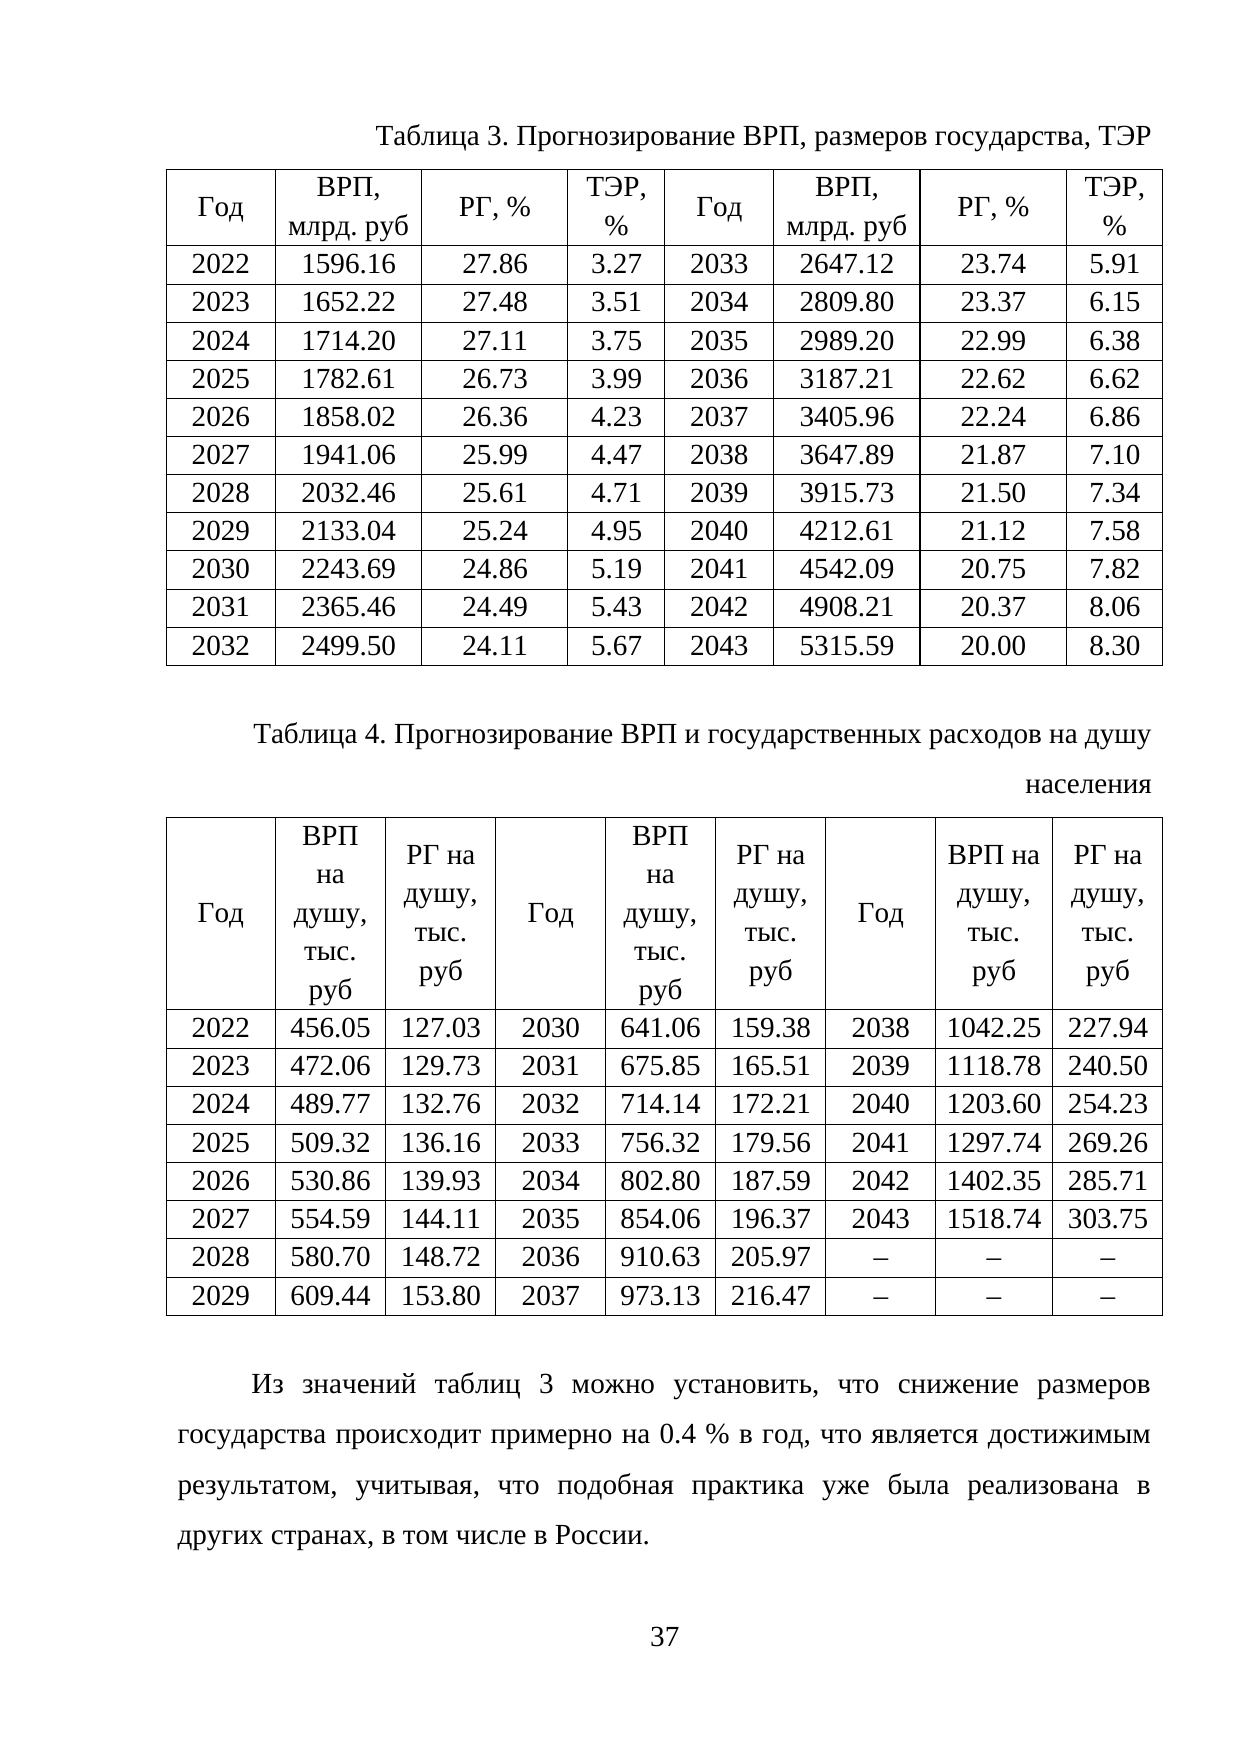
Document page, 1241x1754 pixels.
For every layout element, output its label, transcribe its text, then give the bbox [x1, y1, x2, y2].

table_cell 2026 [167, 399, 275, 436]
table_cell 7.82 [1067, 551, 1162, 588]
table_cell 5315.59 [774, 628, 919, 665]
table_cell 2037 [496, 1278, 605, 1315]
table_cell 1402.35 [936, 1163, 1052, 1200]
table_cell 4908.21 [774, 590, 919, 627]
table_cell 1518.74 [936, 1201, 1052, 1238]
table_cell 187.59 [716, 1163, 825, 1200]
table_cell 2027 [167, 1201, 275, 1238]
table_cell 269.26 [1053, 1125, 1162, 1162]
table_cell 1042.25 [936, 1010, 1052, 1047]
table_cell 2033 [496, 1125, 605, 1162]
table_cell 25.99 [422, 437, 567, 474]
table_cell 2040 [665, 513, 773, 550]
table_cell 3647.89 [774, 437, 919, 474]
table_cell 27.11 [422, 323, 567, 360]
table_cell 21.87 [921, 437, 1066, 474]
table_header Год [665, 170, 773, 245]
table_cell 7.58 [1067, 513, 1162, 550]
table_cell 22.24 [921, 399, 1066, 436]
table_cell 3.51 [568, 285, 664, 322]
table_cell 254.23 [1053, 1087, 1162, 1124]
table_cell 2042 [665, 590, 773, 627]
table_cell 2040 [826, 1087, 935, 1124]
table_cell 1714.20 [276, 323, 421, 360]
table_cell 489.77 [276, 1087, 385, 1124]
table_cell 1652.22 [276, 285, 421, 322]
table_cell 2028 [167, 475, 275, 512]
table_header Год [826, 818, 935, 1009]
table_cell 2133.04 [276, 513, 421, 550]
table_cell 6.15 [1067, 285, 1162, 322]
table_cell 132.76 [386, 1087, 495, 1124]
table_cell 4212.61 [774, 513, 919, 550]
table_cell 2023 [167, 1049, 275, 1086]
table_cell 6.62 [1067, 361, 1162, 398]
table_header Год [496, 818, 605, 1009]
table_cell 148.72 [386, 1239, 495, 1277]
table_cell 2026 [167, 1163, 275, 1200]
table_cell – [936, 1278, 1052, 1315]
table_cell 23.37 [921, 285, 1066, 322]
table_cell 2038 [665, 437, 773, 474]
table_cell 2989.20 [774, 323, 919, 360]
table_cell – [826, 1239, 935, 1277]
table_cell 6.86 [1067, 399, 1162, 436]
table_cell 3.75 [568, 323, 664, 360]
table_cell 2031 [496, 1049, 605, 1086]
table_header Год [167, 170, 275, 245]
table_cell 159.38 [716, 1010, 825, 1047]
table_header РГ на душу, тыс. руб [1053, 818, 1162, 1009]
table_header РГ на душу, тыс. руб [386, 818, 495, 1009]
table_cell 2029 [167, 513, 275, 550]
table_cell 714.14 [606, 1087, 715, 1124]
table_cell 6.38 [1067, 323, 1162, 360]
table_cell 2027 [167, 437, 275, 474]
table_cell 802.80 [606, 1163, 715, 1200]
table_cell – [936, 1239, 1052, 1277]
table_cell 27.48 [422, 285, 567, 322]
table_cell 3187.21 [774, 361, 919, 398]
table_cell 2809.80 [774, 285, 919, 322]
table_cell 2035 [496, 1201, 605, 1238]
table_cell 4.23 [568, 399, 664, 436]
table_cell 2033 [665, 246, 773, 283]
table_cell 609.44 [276, 1278, 385, 1315]
table_cell 2028 [167, 1239, 275, 1277]
table_cell 153.80 [386, 1278, 495, 1315]
table_cell 530.86 [276, 1163, 385, 1200]
table_cell 5.43 [568, 590, 664, 627]
table_header ВРП, млрд. руб [276, 170, 421, 245]
table_cell 2022 [167, 246, 275, 283]
table_cell 2035 [665, 323, 773, 360]
table_header ВРП на душу, тыс. руб [276, 818, 385, 1009]
table_cell 675.85 [606, 1049, 715, 1086]
table_cell 27.86 [422, 246, 567, 283]
table_cell 22.62 [921, 361, 1066, 398]
table_cell 21.12 [921, 513, 1066, 550]
table_cell 2041 [826, 1125, 935, 1162]
table_cell 1596.16 [276, 246, 421, 283]
table_header РГ на душу, тыс. руб [716, 818, 825, 1009]
table_cell 136.16 [386, 1125, 495, 1162]
table_cell 641.06 [606, 1010, 715, 1047]
table_cell 8.06 [1067, 590, 1162, 627]
table_cell 2036 [665, 361, 773, 398]
table_cell 2031 [167, 590, 275, 627]
table_cell 1297.74 [936, 1125, 1052, 1162]
table_cell 1118.78 [936, 1049, 1052, 1086]
table_cell 1941.06 [276, 437, 421, 474]
table_cell 172.21 [716, 1087, 825, 1124]
table_cell 2243.69 [276, 551, 421, 588]
table_cell 129.73 [386, 1049, 495, 1086]
table_header ВРП на душу, тыс. руб [606, 818, 715, 1009]
table_cell 1858.02 [276, 399, 421, 436]
table_cell 165.51 [716, 1049, 825, 1086]
table_cell 2043 [665, 628, 773, 665]
table_header РГ, % [921, 170, 1066, 245]
table_cell 20.75 [921, 551, 1066, 588]
table_cell 2024 [167, 1087, 275, 1124]
table_cell 2025 [167, 361, 275, 398]
table_cell 2022 [167, 1010, 275, 1047]
table_cell 580.70 [276, 1239, 385, 1277]
table_cell 456.05 [276, 1010, 385, 1047]
table_cell 25.24 [422, 513, 567, 550]
table_cell 127.03 [386, 1010, 495, 1047]
table_cell 472.06 [276, 1049, 385, 1086]
table_cell 3915.73 [774, 475, 919, 512]
table_header ВРП на душу, тыс. руб [936, 818, 1052, 1009]
table_cell 3.27 [568, 246, 664, 283]
table_cell 2032.46 [276, 475, 421, 512]
table_cell – [1053, 1278, 1162, 1315]
table_cell 2042 [826, 1163, 935, 1200]
table_cell 3405.96 [774, 399, 919, 436]
table_cell 2036 [496, 1239, 605, 1277]
table_cell 4542.09 [774, 551, 919, 588]
table_cell 285.71 [1053, 1163, 1162, 1200]
table_cell 1203.60 [936, 1087, 1052, 1124]
table_cell 216.47 [716, 1278, 825, 1315]
table_cell 8.30 [1067, 628, 1162, 665]
table_cell 509.32 [276, 1125, 385, 1162]
table_cell 7.10 [1067, 437, 1162, 474]
table_header ВРП, млрд. руб [774, 170, 919, 245]
table_cell 2025 [167, 1125, 275, 1162]
table_cell 2034 [496, 1163, 605, 1200]
table_cell 303.75 [1053, 1201, 1162, 1238]
table_cell 973.13 [606, 1278, 715, 1315]
table_cell 2038 [826, 1010, 935, 1047]
table_cell 205.97 [716, 1239, 825, 1277]
table_cell 2034 [665, 285, 773, 322]
table_cell 139.93 [386, 1163, 495, 1200]
table_header РГ, % [422, 170, 567, 245]
table_cell 2041 [665, 551, 773, 588]
table_header ТЭР, % [568, 170, 664, 245]
table_header ТЭР, % [1067, 170, 1162, 245]
table_cell 144.11 [386, 1201, 495, 1238]
text Таблица 4. Прогнозирование ВРП и государственных расходов на душу населения [177, 716, 1152, 800]
table_cell 5.91 [1067, 246, 1162, 283]
table_cell 2032 [167, 628, 275, 665]
table_cell 25.61 [422, 475, 567, 512]
table_cell 21.50 [921, 475, 1066, 512]
table_cell 554.59 [276, 1201, 385, 1238]
table_cell 24.49 [422, 590, 567, 627]
table_header Год [167, 818, 275, 1009]
table_cell 26.73 [422, 361, 567, 398]
table_cell 2039 [826, 1049, 935, 1086]
text Таблица 3. Прогнозирование ВРП, размеров государства, ТЭР [177, 118, 1152, 152]
table_cell 910.63 [606, 1239, 715, 1277]
table_cell 2499.50 [276, 628, 421, 665]
table_cell 4.47 [568, 437, 664, 474]
table_cell 3.99 [568, 361, 664, 398]
table_cell – [1053, 1239, 1162, 1277]
table_cell 2039 [665, 475, 773, 512]
text Из значений таблиц 3 можно установить, что снижение размеров государства происходит примерно на 0.4 % в год, что является достижимым результатом, учитывая, что подобная практика уже была реализована в других странах, в том числе в России. [177, 1366, 1152, 1551]
table_cell 2029 [167, 1278, 275, 1315]
table_cell 2023 [167, 285, 275, 322]
table_cell 4.95 [568, 513, 664, 550]
table_cell 2030 [496, 1010, 605, 1047]
table_cell 2032 [496, 1087, 605, 1124]
table_cell 196.37 [716, 1201, 825, 1238]
table_cell 240.50 [1053, 1049, 1162, 1086]
table_cell 756.32 [606, 1125, 715, 1162]
table_cell – [826, 1278, 935, 1315]
table_cell 2365.46 [276, 590, 421, 627]
table_cell 2647.12 [774, 246, 919, 283]
table_cell 24.11 [422, 628, 567, 665]
table_cell 179.56 [716, 1125, 825, 1162]
table_cell 2024 [167, 323, 275, 360]
table_cell 20.00 [921, 628, 1066, 665]
table_cell 227.94 [1053, 1010, 1162, 1047]
table_cell 22.99 [921, 323, 1066, 360]
table_cell 23.74 [921, 246, 1066, 283]
table_cell 854.06 [606, 1201, 715, 1238]
table_cell 2037 [665, 399, 773, 436]
table_cell 5.19 [568, 551, 664, 588]
table_cell 26.36 [422, 399, 567, 436]
table_cell 7.34 [1067, 475, 1162, 512]
table_cell 20.37 [921, 590, 1066, 627]
table_cell 4.71 [568, 475, 664, 512]
table_cell 2030 [167, 551, 275, 588]
table_cell 5.67 [568, 628, 664, 665]
table_cell 24.86 [422, 551, 567, 588]
table_cell 1782.61 [276, 361, 421, 398]
table_cell 2043 [826, 1201, 935, 1238]
